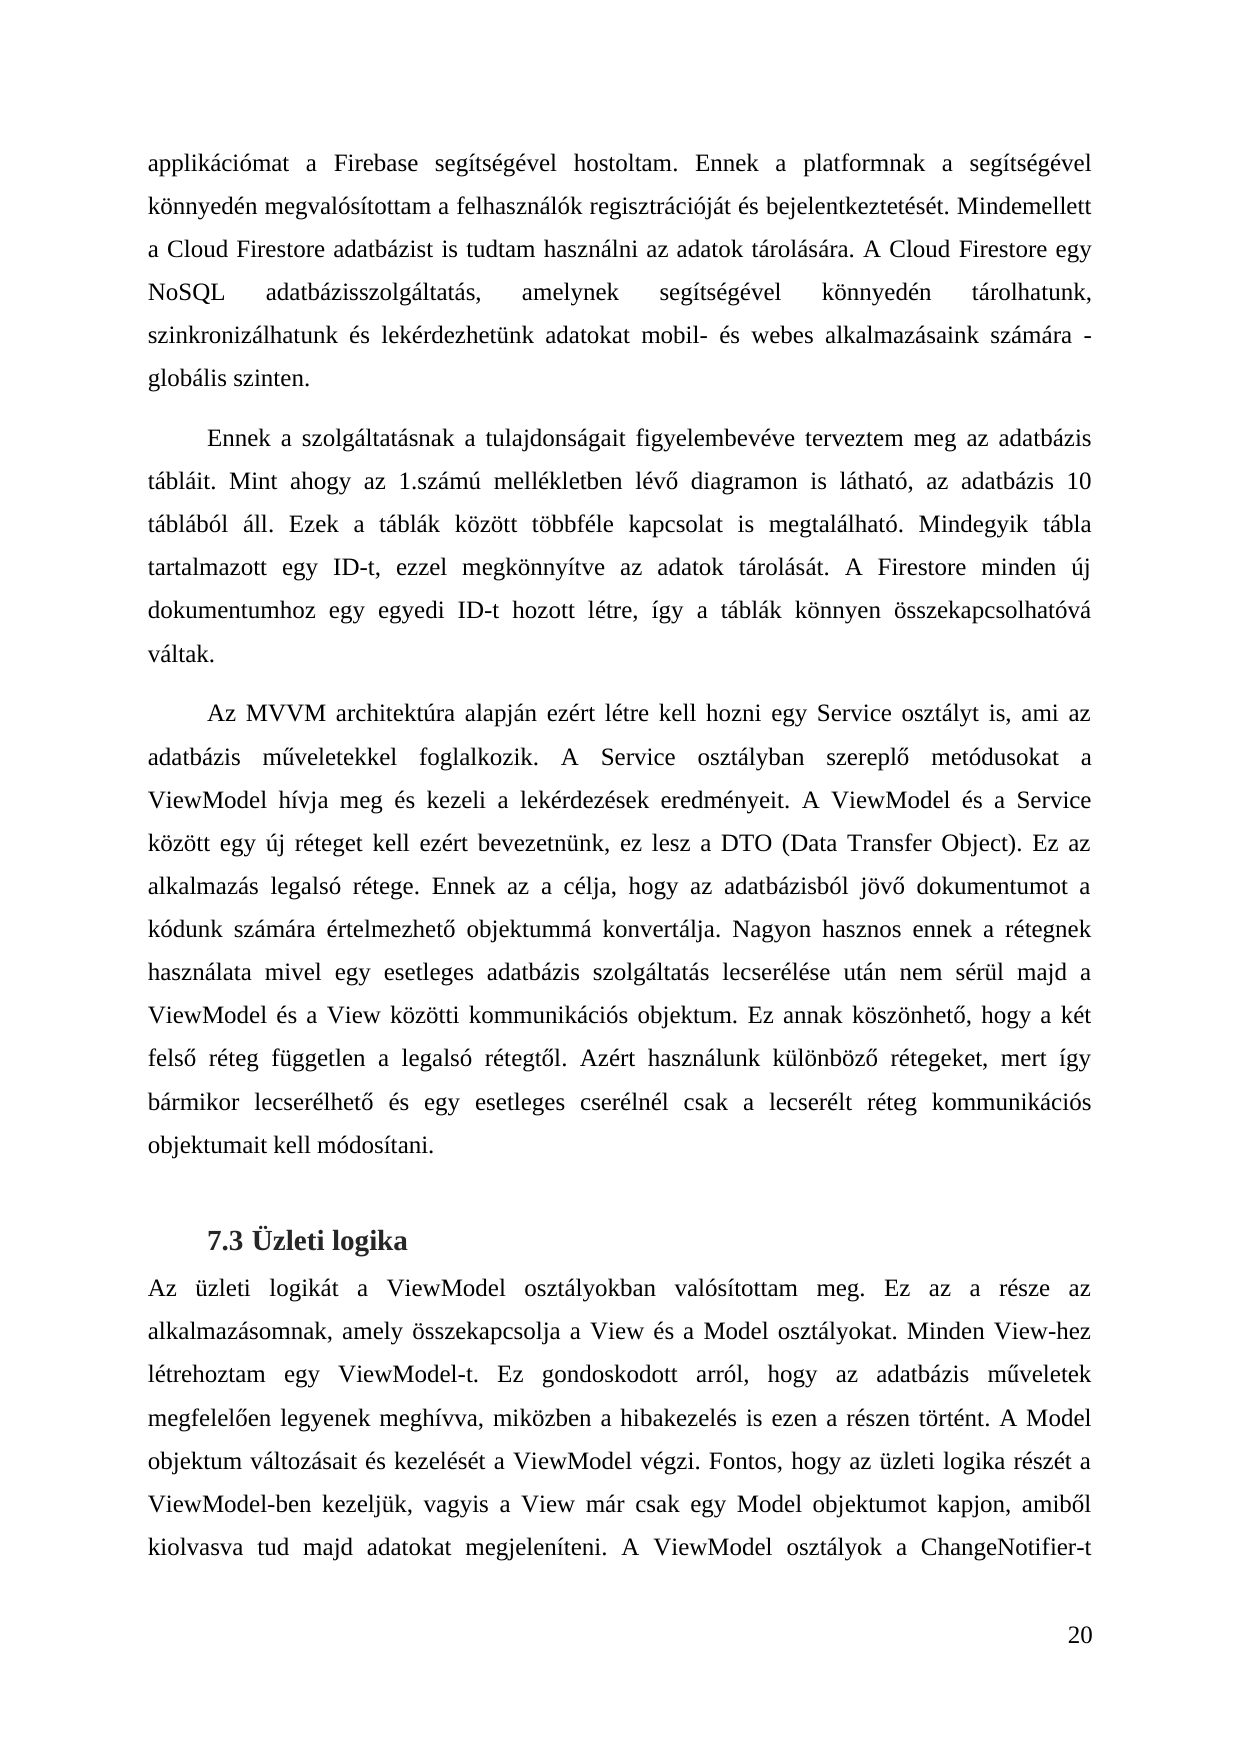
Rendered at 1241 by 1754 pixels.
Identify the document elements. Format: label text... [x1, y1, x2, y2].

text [148, 1273, 1092, 1561]
subtitle Üzleti logika [207, 1223, 1092, 1256]
text Ennek a szolgáltatásnak a tulajdonságait figyelembevéve terveztem meg az adatbázis tábláit. Mint ahogy az 1.számú mellékletben lévő diagramon is látható, az adatbázis 10 táblából áll. Ezek a táblák között többféle kapcsolat is megtalálható. Mindegyik tábla tartalmazott egy ID-t, ezzel megkönnyítve az adatok tárolását. A Firestore minden új dokumentumhoz egy egyedi ID-t hozott létre, így a táblák könnyen összekapcsolhatóvá váltak. [148, 423, 1092, 667]
text Az MVVM architektúra alapján ezért létre kell hozni egy Service osztályt is, ami az adatbázis műveletekkel foglalkozik. A Service osztályban szereplő metódusokat a ViewModel hívja meg és kezeli a lekérdezések eredményeit. A ViewModel és a Service között egy új réteget kell ezért bevezetnünk, ez lesz a DTO (Data Transfer Object). Ez az alkalmazás legalsó rétege. Ennek az a célja, hogy az adatbázisból jövő dokumentumot a kódunk számára értelmezhető objektummá konvertálja. Nagyon hasznos ennek a rétegnek használata mivel egy esetleges adatbázis szolgáltatás lecserélése után nem sérül majd a ViewModel és a View közötti kommunikációs objektum. Ez annak köszönhető, hogy a két felső réteg független a legalsó rétegtől. Azért használunk különböző rétegeket, mert így bármikor lecserélhető és egy esetleges cserélnél csak a lecserélt réteg kommunikációs objektumait kell módosítani. [148, 698, 1092, 1158]
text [148, 148, 1092, 392]
